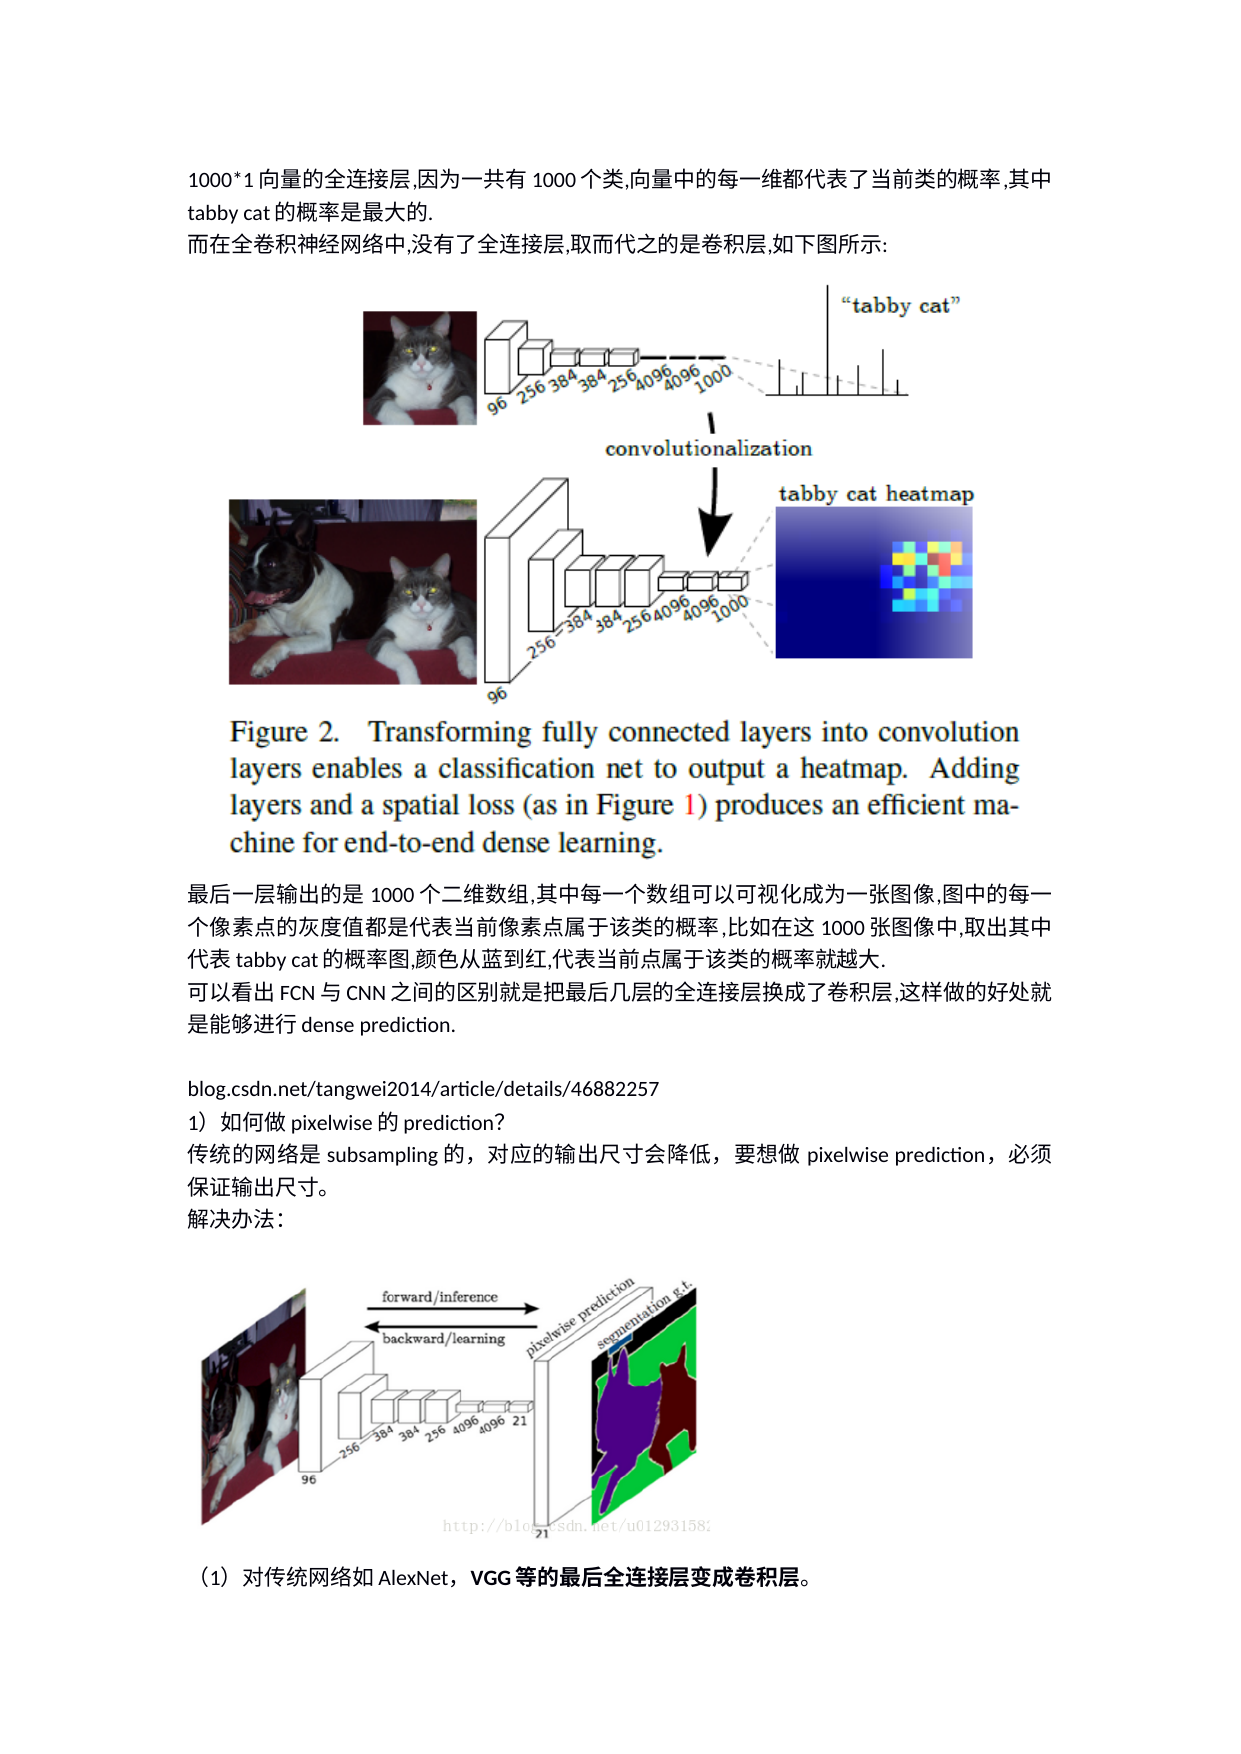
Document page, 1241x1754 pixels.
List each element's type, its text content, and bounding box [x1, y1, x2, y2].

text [187, 162, 1053, 227]
text 传统的网络是subsampling的，对应的输出尺寸会降低，要想做pixelwise prediction，必须保证输出尺寸。 [187, 1137, 1053, 1202]
picture [187, 259, 1053, 870]
text 解决办法： [187, 1202, 1053, 1234]
text 最后一层输出的是1000个二维数组,其中每一个数组可以可视化成为一张图像,图中的每一个像素点的灰度值都是代表当前像素点属于该类的概率,比如在这1000张图像中,取出其中代表tabby cat的概率图,颜色从蓝到红,代表当前点属于该类的概率就越大. [187, 877, 1053, 974]
text （1）对传统网络如AlexNet，VGG等的最后全连接层变成卷积层。 [187, 1559, 1053, 1592]
picture [187, 1249, 711, 1545]
text 可以看出FCN与CNN之间的区别就是把最后几层的全连接层换成了卷积层,这样做的好处就是能够进行dense prediction. [187, 974, 1053, 1039]
text blog.csdn.net/tangwei2014/article/details/46882257 [187, 1072, 1053, 1104]
text 而在全卷积神经网络中,没有了全连接层,取而代之的是卷积层,如下图所示: [187, 227, 1053, 259]
text 1）如何做pixelwise的prediction？ [187, 1104, 1053, 1137]
